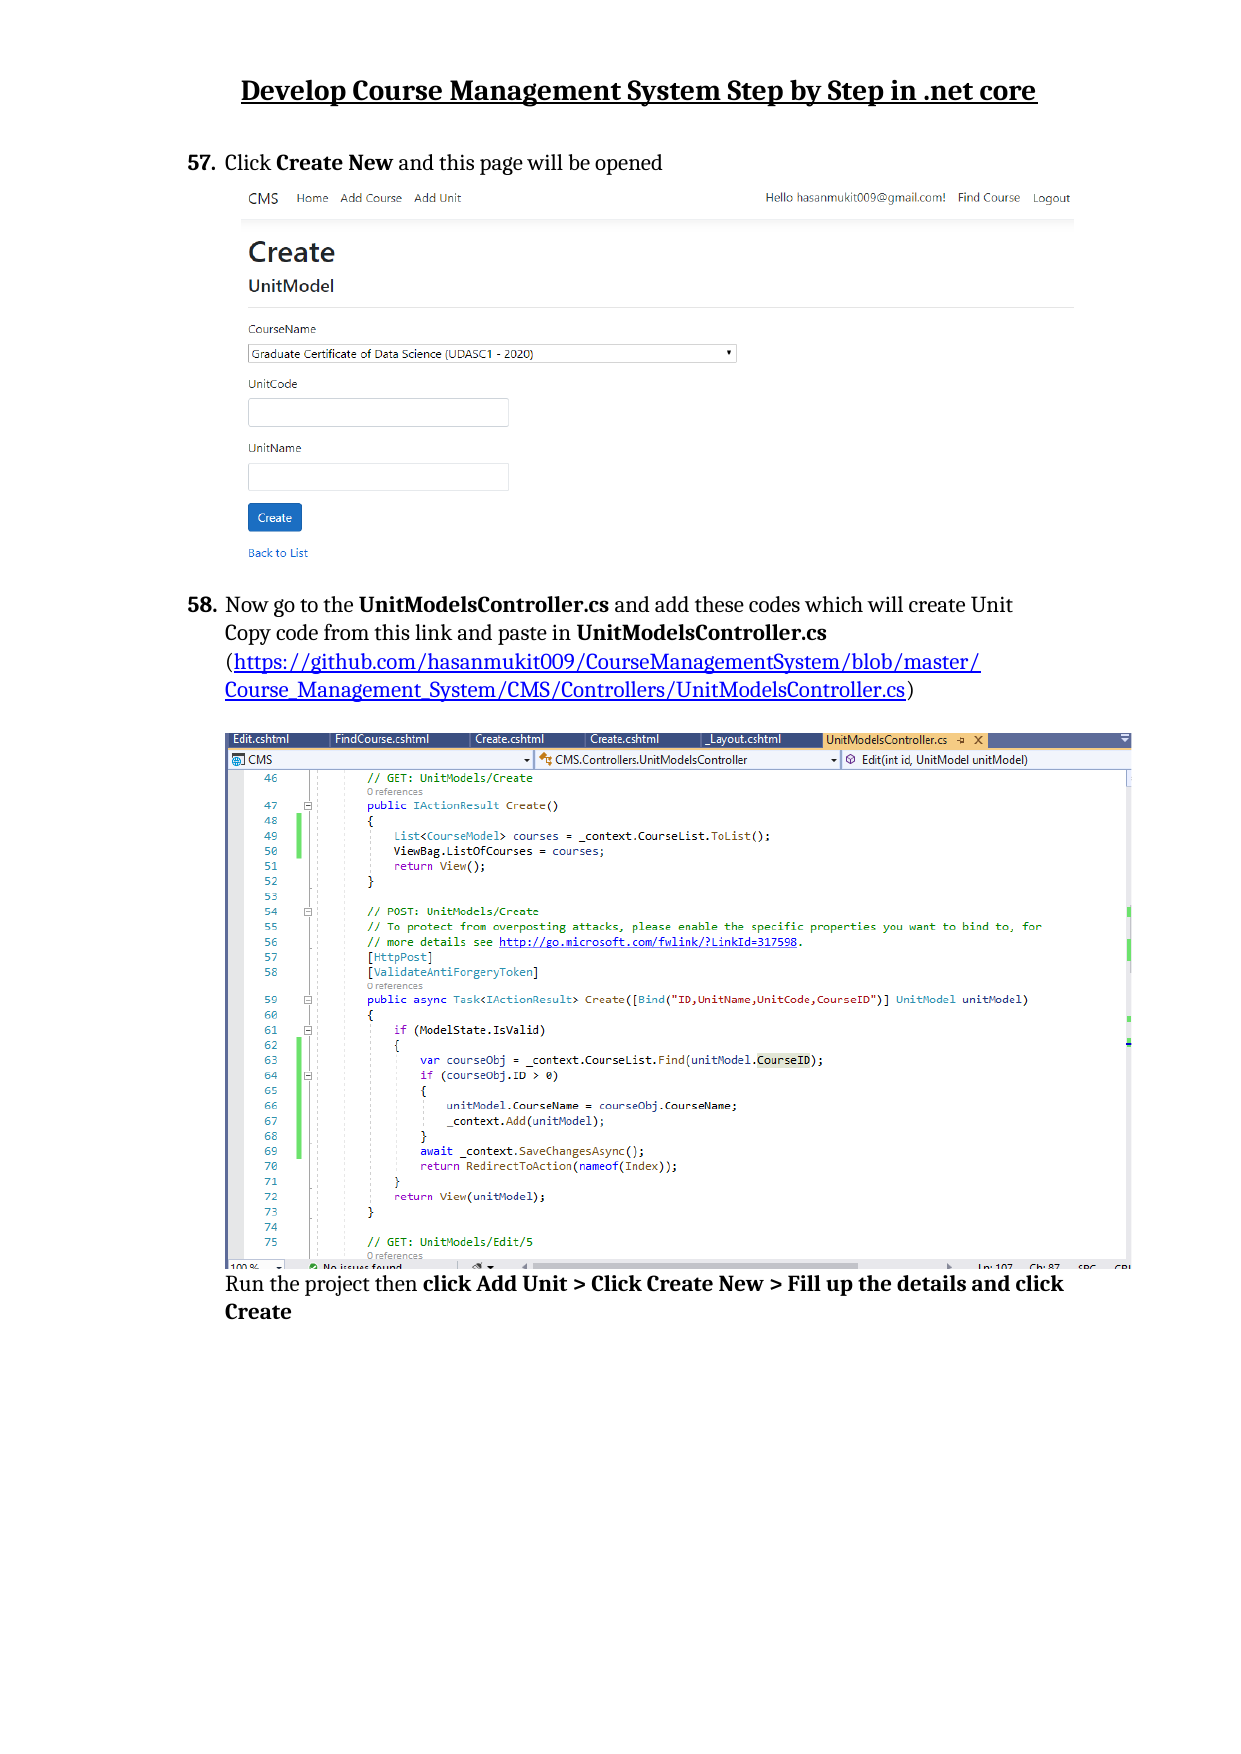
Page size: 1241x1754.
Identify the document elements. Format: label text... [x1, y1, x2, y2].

list Run the project then click Add Unit > Click Create New > Fill up the details and click Create [225, 1270, 1090, 1325]
picture [241, 178, 1074, 562]
list Copy code from this link and paste in UnitModelsController.cs (https://github.com/hasanmukit009/CourseManagementSystem/blob/master/Course_Management_System/CMS/Controllers/UnitModelsController.cs) [225, 620, 1090, 703]
picture [225, 733, 1132, 1269]
list Click Create New and this page will be opened [187, 150, 1090, 176]
list Now go to the UnitModelsController.cs and add these codes which will create Unit [187, 592, 1090, 618]
